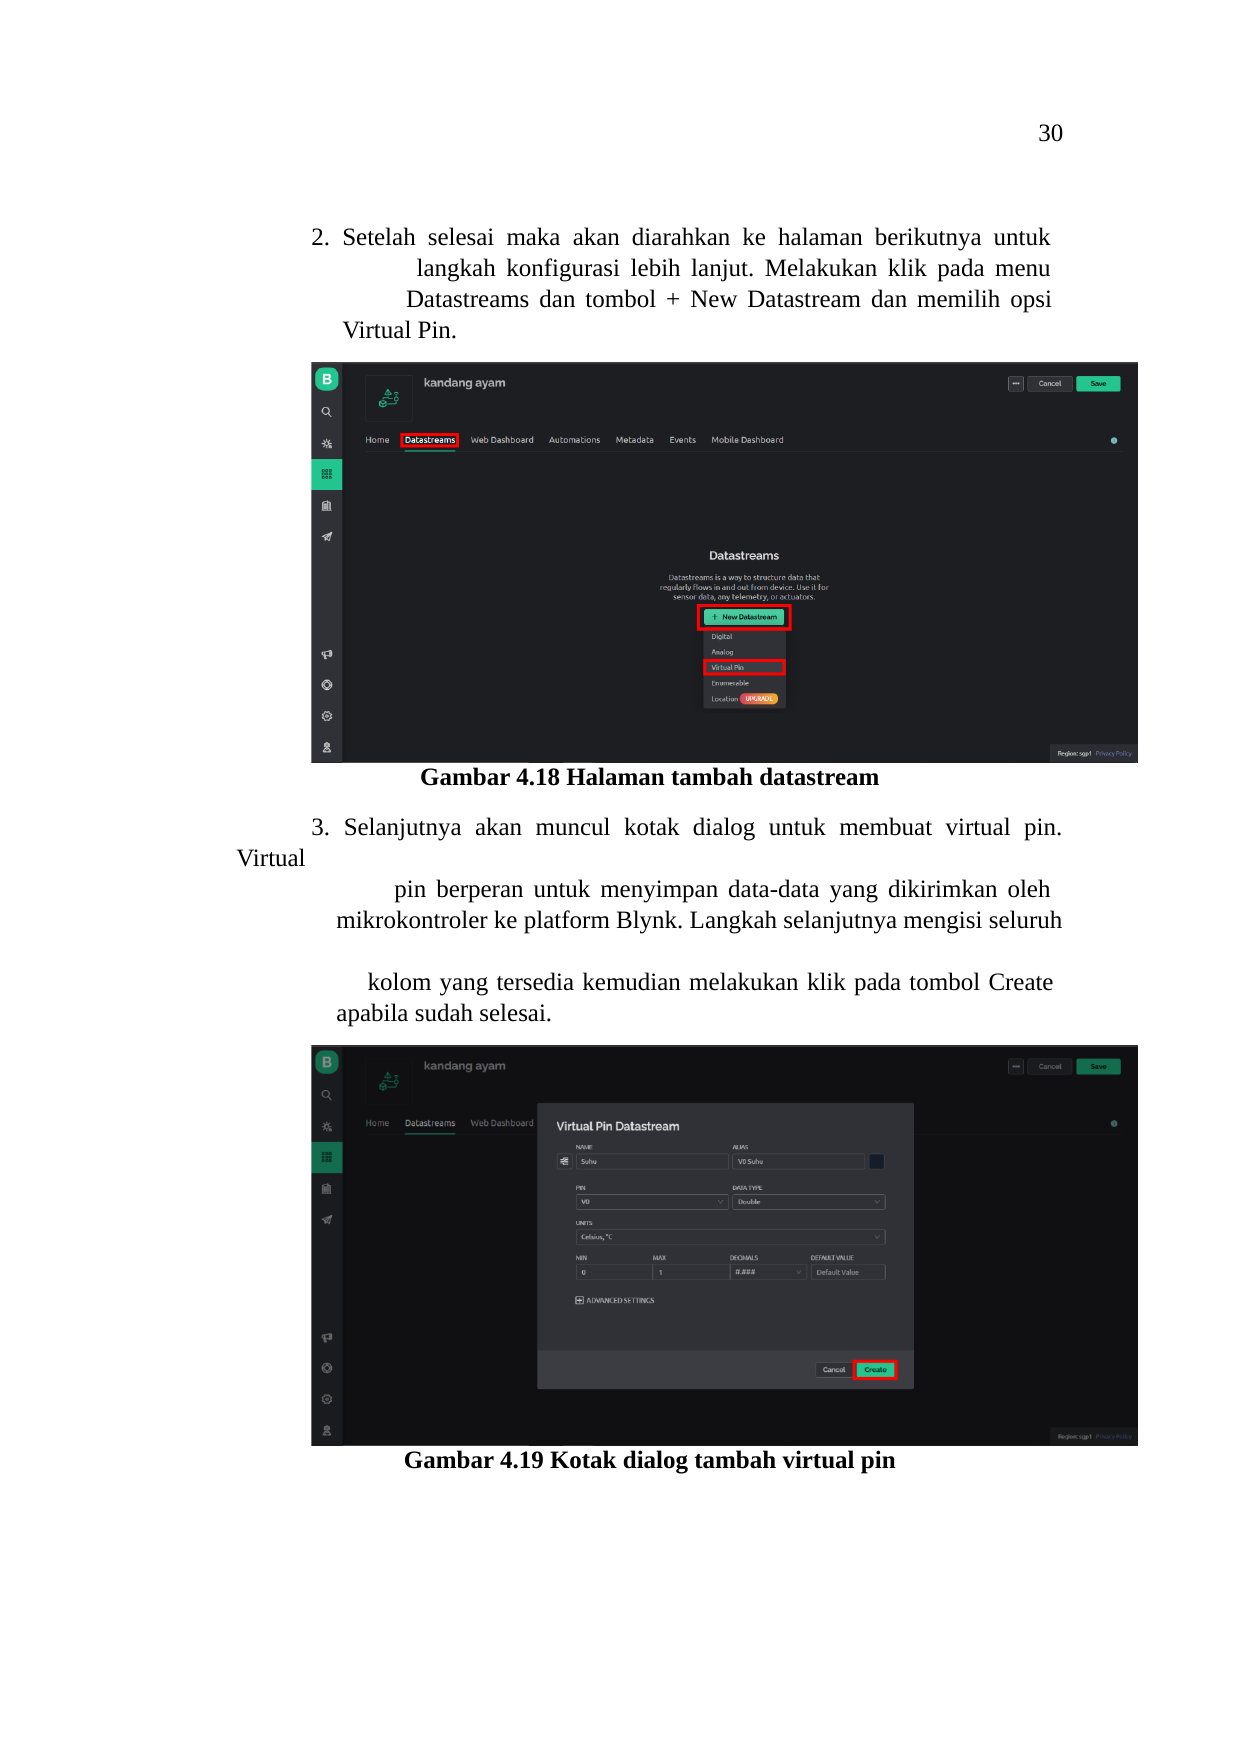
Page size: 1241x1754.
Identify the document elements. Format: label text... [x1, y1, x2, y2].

picture [311, 1045, 1138, 1446]
text 3. Selanjutnya akan muncul kotak dialog untuk membuat virtual pin. Virtual pin berperan untuk menyimpan data-data yang dikirimkan oleh mikrokontroler ke platform Blynk. Langkah selanjutnya mengisi seluruh kolom yang tersedia kemudian melakukan klik pada tombol Create apabila sudah selesai. [236, 812, 1063, 1027]
picture [311, 362, 1138, 763]
text 2. Setelah selesai maka akan diarahkan ke halaman berikutnya untuk langkah konfigurasi lebih lanjut. Melakukan klik pada menu Datastreams dan tombol + New Datastream dan memilih opsi Virtual Pin. [236, 222, 1063, 344]
